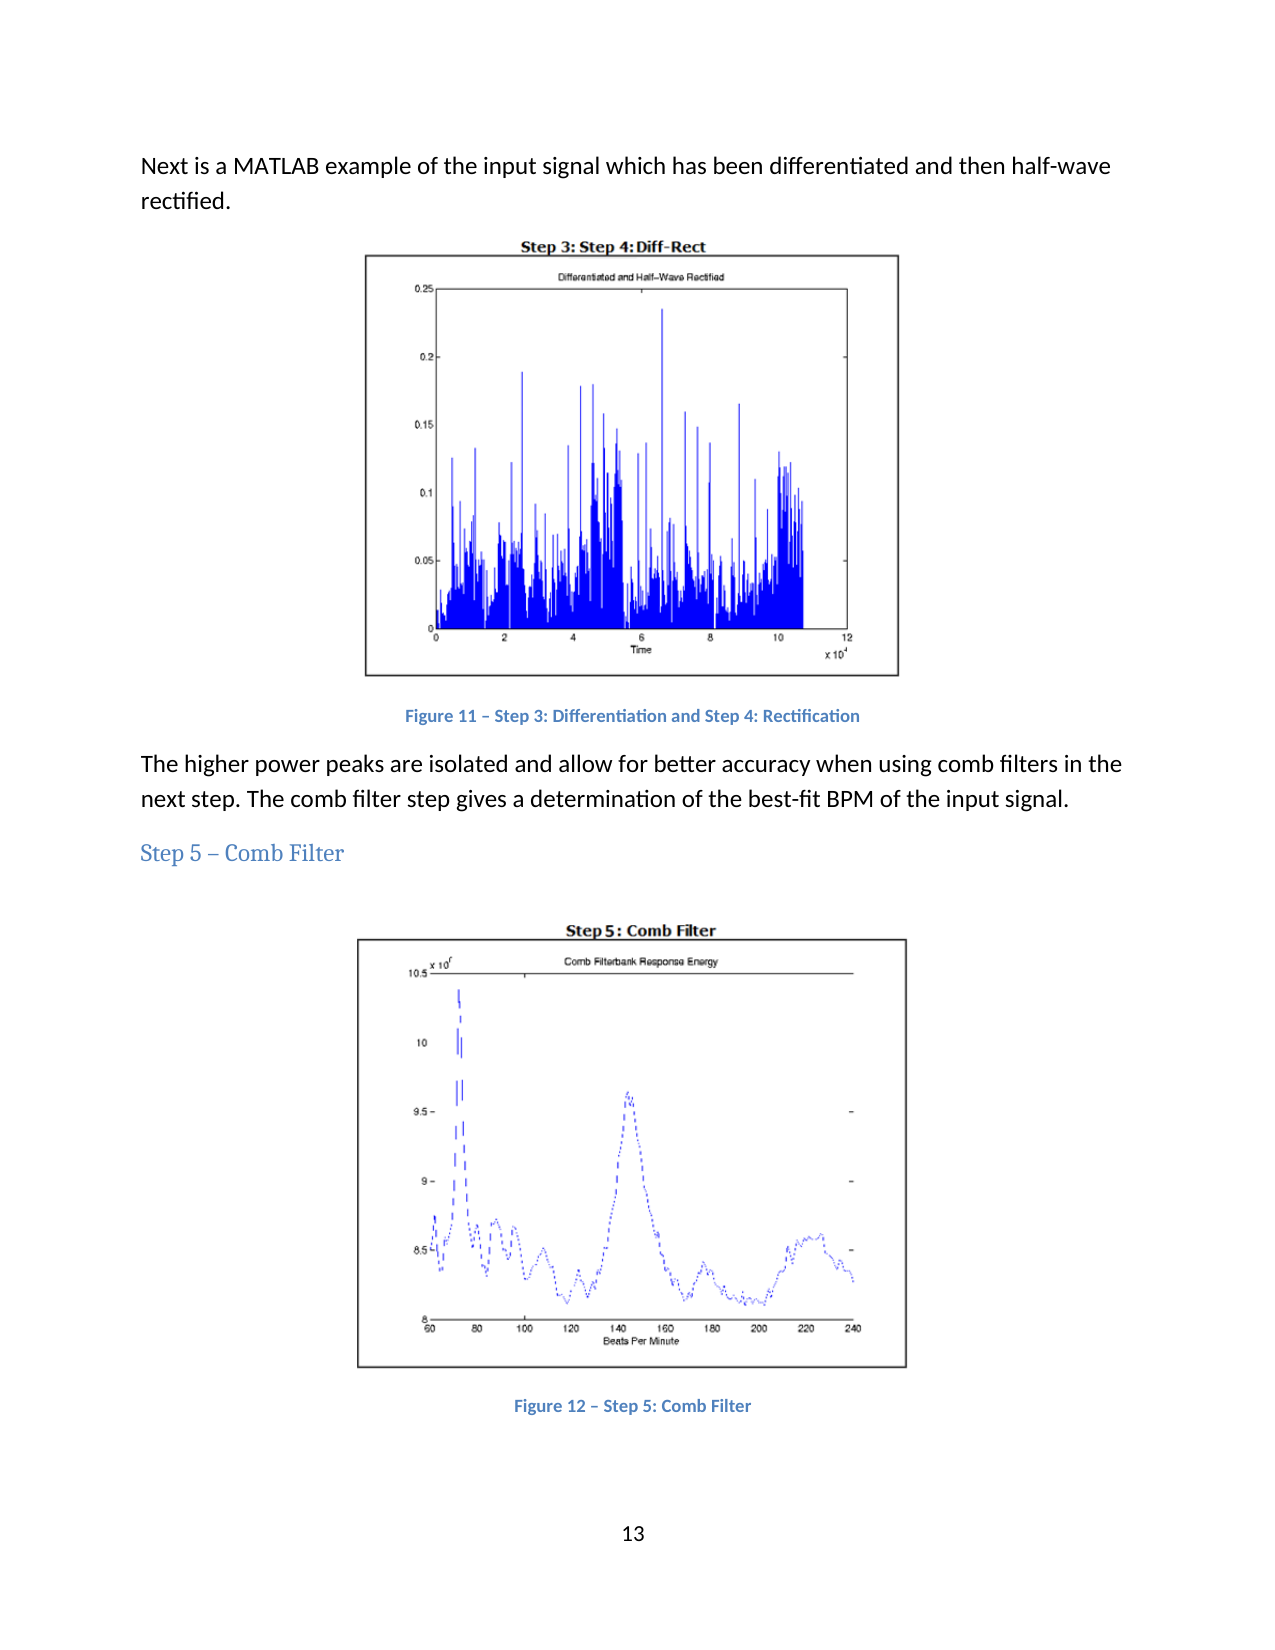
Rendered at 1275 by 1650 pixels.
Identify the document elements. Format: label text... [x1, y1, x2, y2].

subtitle Step 5 – Comb Filter [141, 839, 1125, 867]
text Next is a MATLAB example of the input signal which has been differentiated and then half-wave rectified. [141, 150, 1125, 216]
text The higher power peaks are isolated and allow for better accuracy when using comb filters in the next step. The comb filter step gives a determination of the best-fit BPM of the input signal. [141, 748, 1125, 813]
picture [363, 240, 902, 679]
picture [357, 924, 909, 1370]
